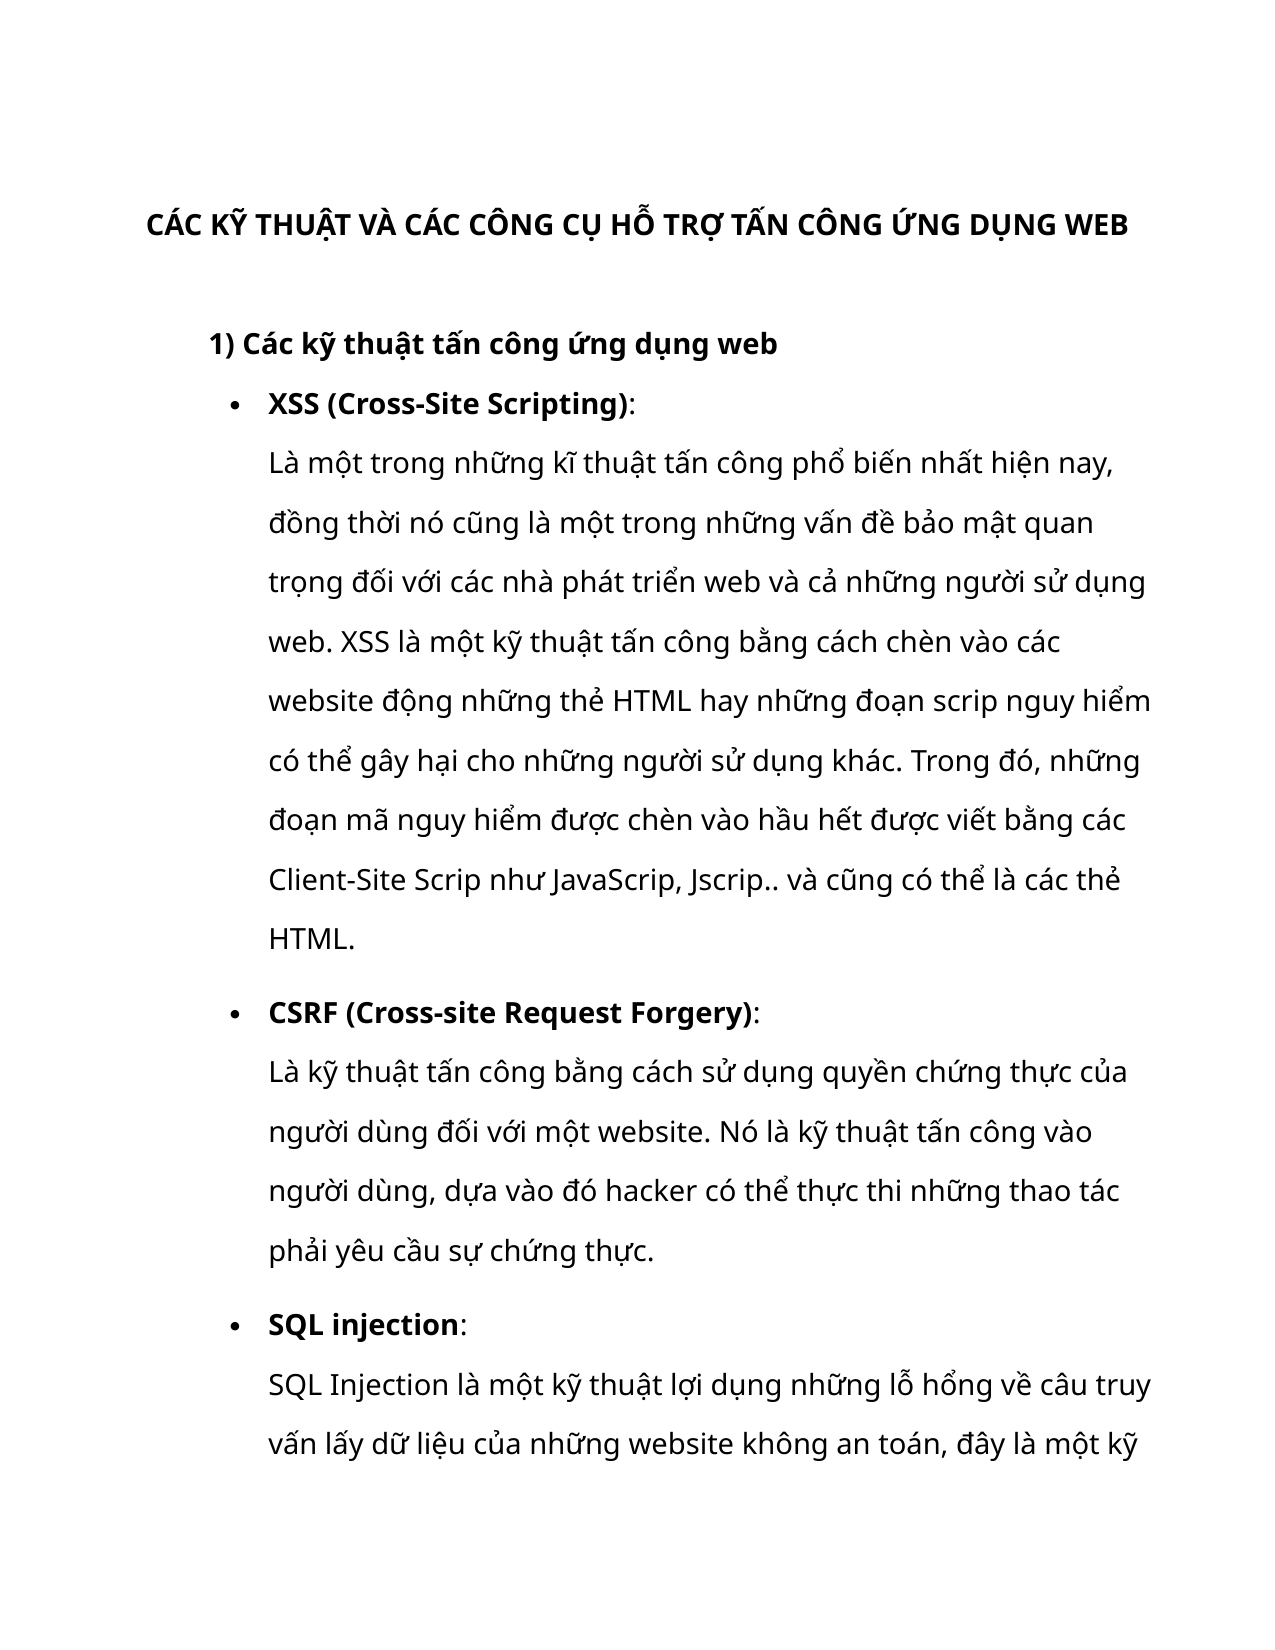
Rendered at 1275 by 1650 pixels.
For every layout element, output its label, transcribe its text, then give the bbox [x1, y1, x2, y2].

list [231, 1304, 1157, 1463]
text CÁC KỸ THUẬT VÀ CÁC CÔNG CỤ HỖ TRỢ TẤN CÔNG ỨNG DỤNG WEB [118, 204, 1157, 244]
list CSRF (Cross-site Request Forgery): Là kỹ thuật tấn công bằng cách sử dụng quyền chứng thực của người dùng đối với một website. Nó là kỹ thuật tấn công vào người dùng, dựa vào đó hacker có thể thực thi những thao tác phải yêu cầu sự chứng thực. [231, 992, 1157, 1270]
text 1) Các kỹ thuật tấn công ứng dụng web [208, 323, 1079, 363]
list XSS (Cross-Site Scripting): Là một trong những kĩ thuật tấn công phổ biến nhất hiện nay, đồng thời nó cũng là một trong những vấn đề bảo mật quan trọng đối với các nhà phát triển web và cả những người sử dụng web. XSS là một kỹ thuật tấn công bằng cách chèn vào các website động những thẻ HTML hay những đoạn scrip nguy hiểm có thể gây hại cho những người sử dụng khác. Trong đó, những đoạn mã nguy hiểm được chèn vào hầu hết được viết bằng các Client-Site Scrip như JavaScrip, Jscrip.. và cũng có thể là các thẻ HTML. [231, 383, 1157, 958]
